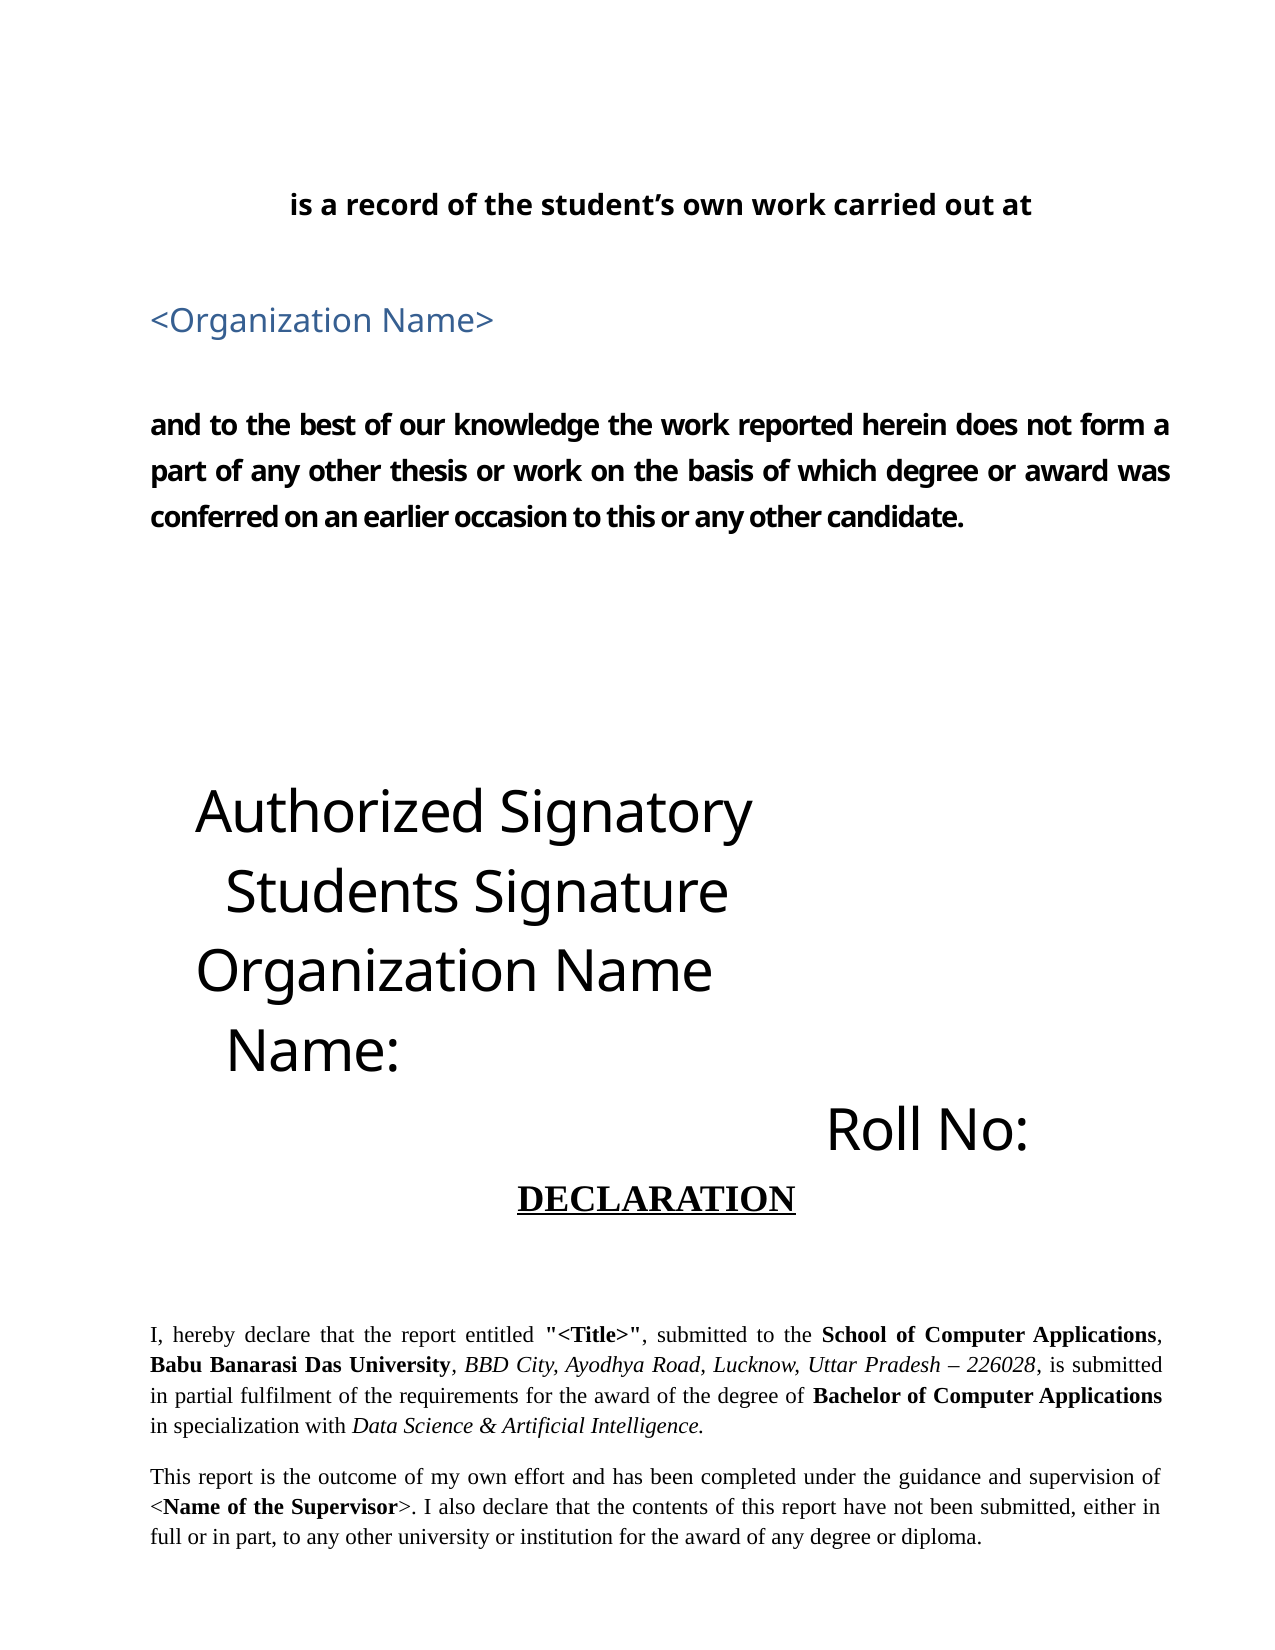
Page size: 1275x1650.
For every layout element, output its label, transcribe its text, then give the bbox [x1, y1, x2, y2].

text is a record of the student’s own work carried out at [150, 184, 1172, 223]
title Roll No: [195, 1088, 1172, 1168]
title Organization Name Name: [195, 929, 1172, 1088]
title Authorized Signatory Students Signature [195, 770, 1172, 929]
text This report is the outcome of my own effort and has been completed under the guidance and supervision of <Name of the Supervisor>. I also declare that the contents of this report have not been submitted, either in full or in part, to any other university or institution for the award of any degree or diploma. [150, 1463, 1162, 1550]
text and to the best of our knowledge the work reported herein does not form a part of any other thesis or work on the basis of which degree or award was conferred on an earlier occasion to this or any other candidate. [150, 404, 1172, 536]
text I, hereby declare that the report entitled "<Title>", submitted to the School of Computer Applications, Babu Banarasi Das University, BBD City, Ayodhya Road, Lucknow, Uttar Pradesh – 226028, is submitted in partial fulfilment of the requirements for the award of the degree of Bachelor of Computer Applications in specialization with Data Science & Artificial Intelligence. [150, 1321, 1162, 1438]
subtitle <Organization Name> [150, 297, 1172, 343]
text DECLARATION [150, 1176, 1162, 1219]
